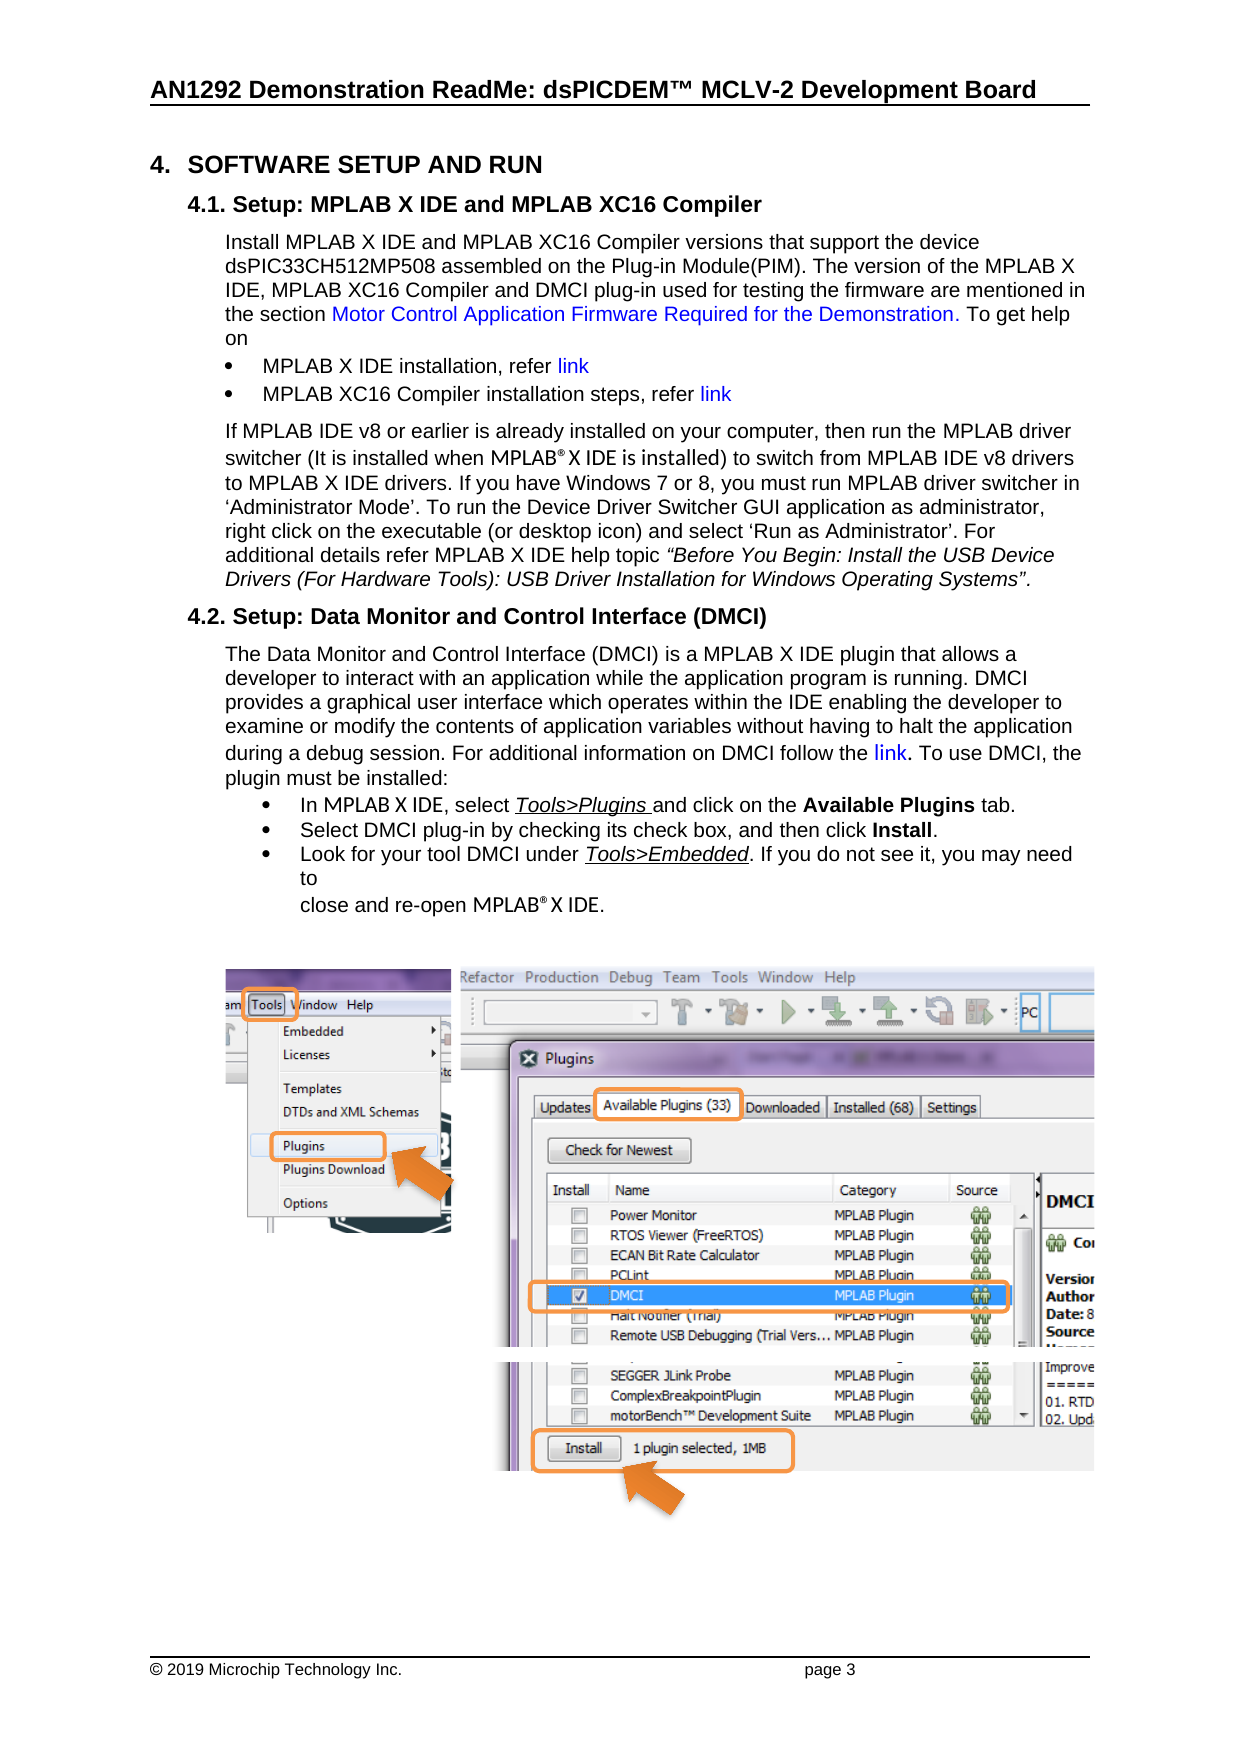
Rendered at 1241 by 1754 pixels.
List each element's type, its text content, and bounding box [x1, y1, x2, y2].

list Select DMCI plug-in by checking its check box, and then click Install. [262, 818, 1090, 842]
subtitle Setup: Data Monitor and Control Interface (DMCI) [187, 603, 1090, 629]
picture [460, 1362, 1095, 1471]
list MPLAB X IDE installation, refer link [225, 354, 1090, 378]
text Install MPLAB X IDE and MPLAB XC16 Compiler versions that support the device dsPIC33CH512MP508 assembled on the Plug-in Module(PIM). The version of the MPLAB X IDE, MPLAB XC16 Compiler and DMCI plug-in used for testing the firmware are mentioned in the section Motor Control Application Firmware Required for the Demonstration. To get help on [225, 230, 1090, 350]
list Look for your tool DMCI under Tools>Embedded. If you do not see it, you may need to [262, 842, 1090, 890]
list In MPLAB X IDE, select Tools>Plugins and click on the Available Plugins tab. [262, 790, 1090, 818]
subtitle Software Setup and Run [150, 150, 1090, 179]
picture [535, 1433, 791, 1469]
list close and re-open MPLAB®X IDE. [300, 890, 1090, 918]
picture [460, 966, 1095, 1347]
list MPLAB XC16 Compiler installation steps, refer link [225, 382, 1090, 406]
picture [225, 969, 452, 1233]
subtitle Setup: MPLAB X IDE and MPLAB XC16 Compiler [187, 191, 1090, 218]
text The Data Monitor and Control Interface (DMCI) is a MPLAB X IDE plugin that allows a developer to interact with an application while the application program is running. DMCI provides a graphical user interface which operates within the IDE enabling the developer to examine or modify the contents of application variables without having to halt the application during a debug session. For additional information on DMCI follow the link. To use DMCI, the plugin must be installed: [225, 642, 1090, 790]
text If MPLAB IDE v8 or earlier is already installed on your computer, then run the MPLAB driver switcher (It is installed when MPLAB®X IDE is installed) to switch from MPLAB IDE v8 drivers to MPLAB X IDE drivers. If you have Windows 7 or 8, you must run MPLAB driver switcher in ‘Administrator Mode’. To run the Device Driver Switcher GUI application as administrator, right click on the executable (or desktop icon) and select ‘Run as Administrator’. For additional details refer MPLAB X IDE help topic “Before You Begin: Install the USB Device Drivers (For Hardware Tools): USB Driver Installation for Windows Operating Systems”. [225, 419, 1090, 591]
